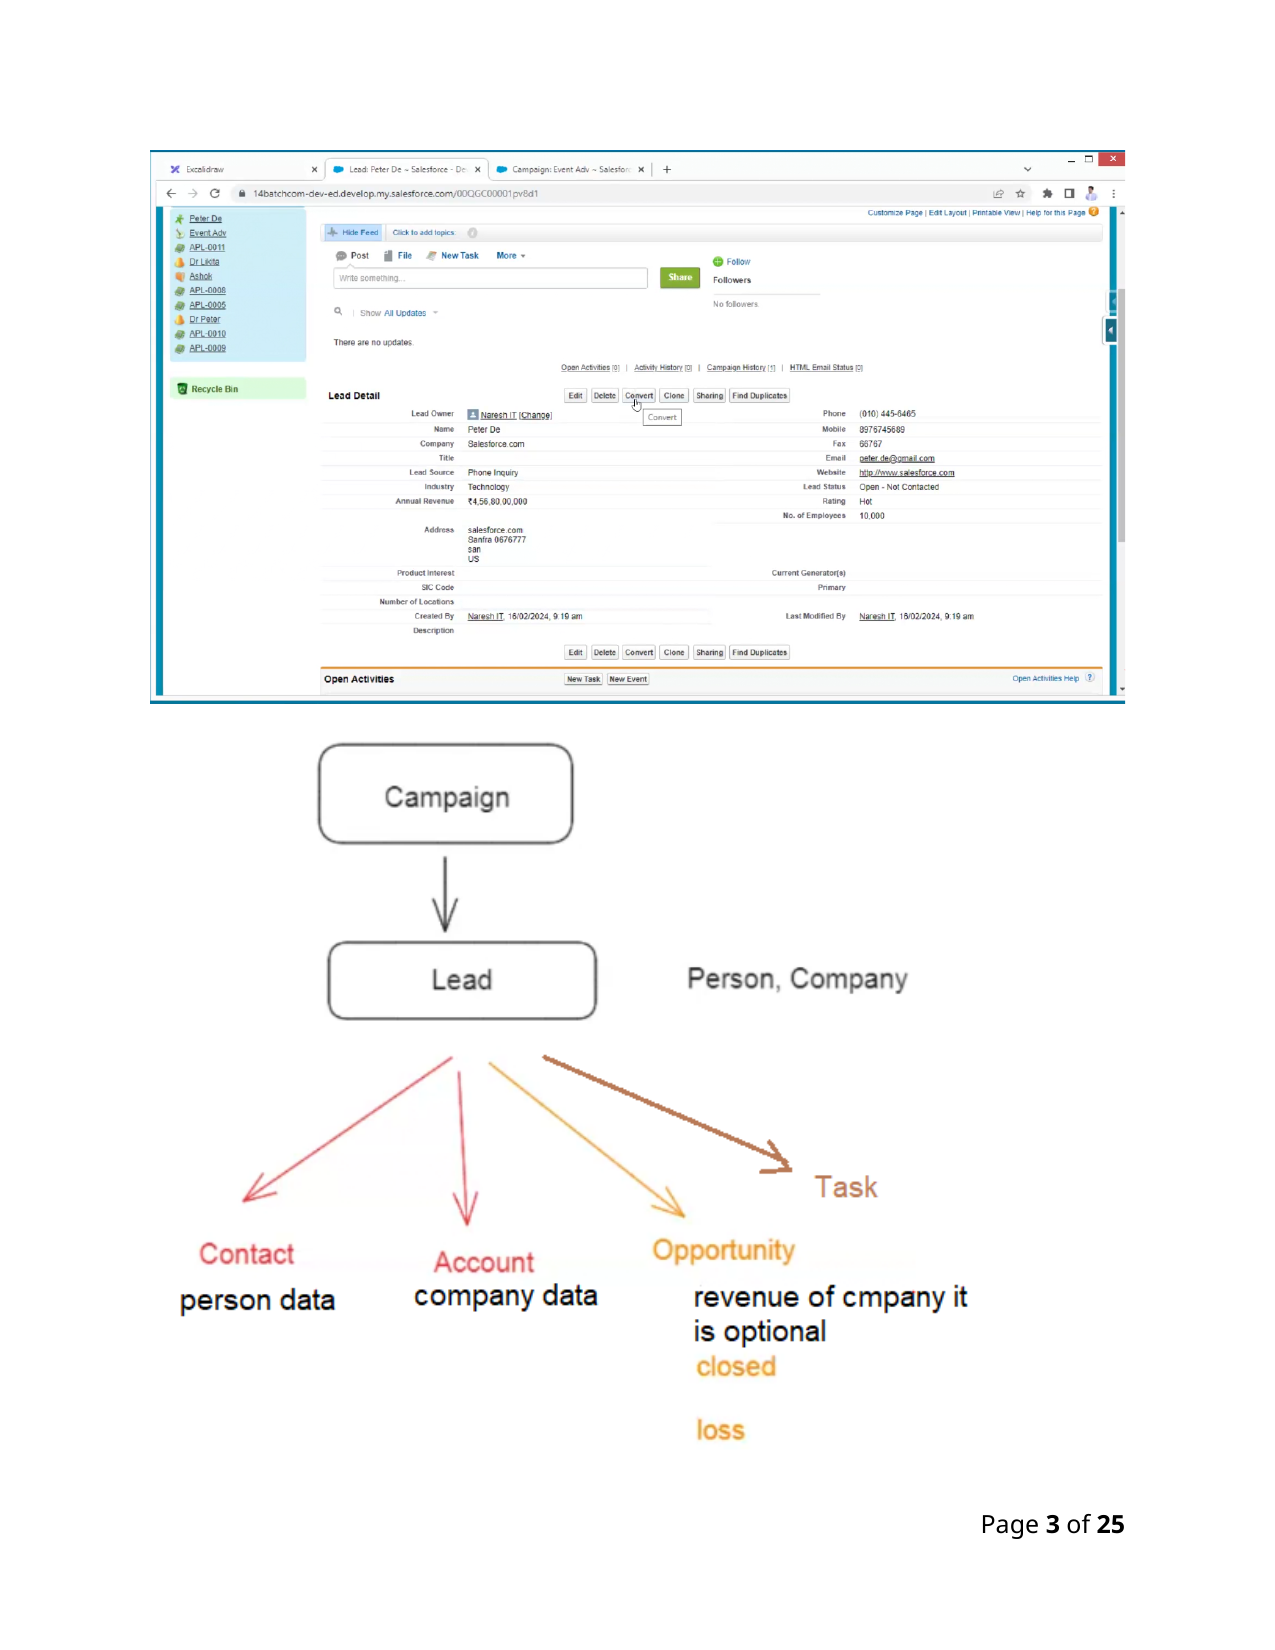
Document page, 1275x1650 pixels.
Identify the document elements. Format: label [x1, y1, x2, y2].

picture [150, 150, 1125, 700]
picture [150, 725, 980, 1451]
